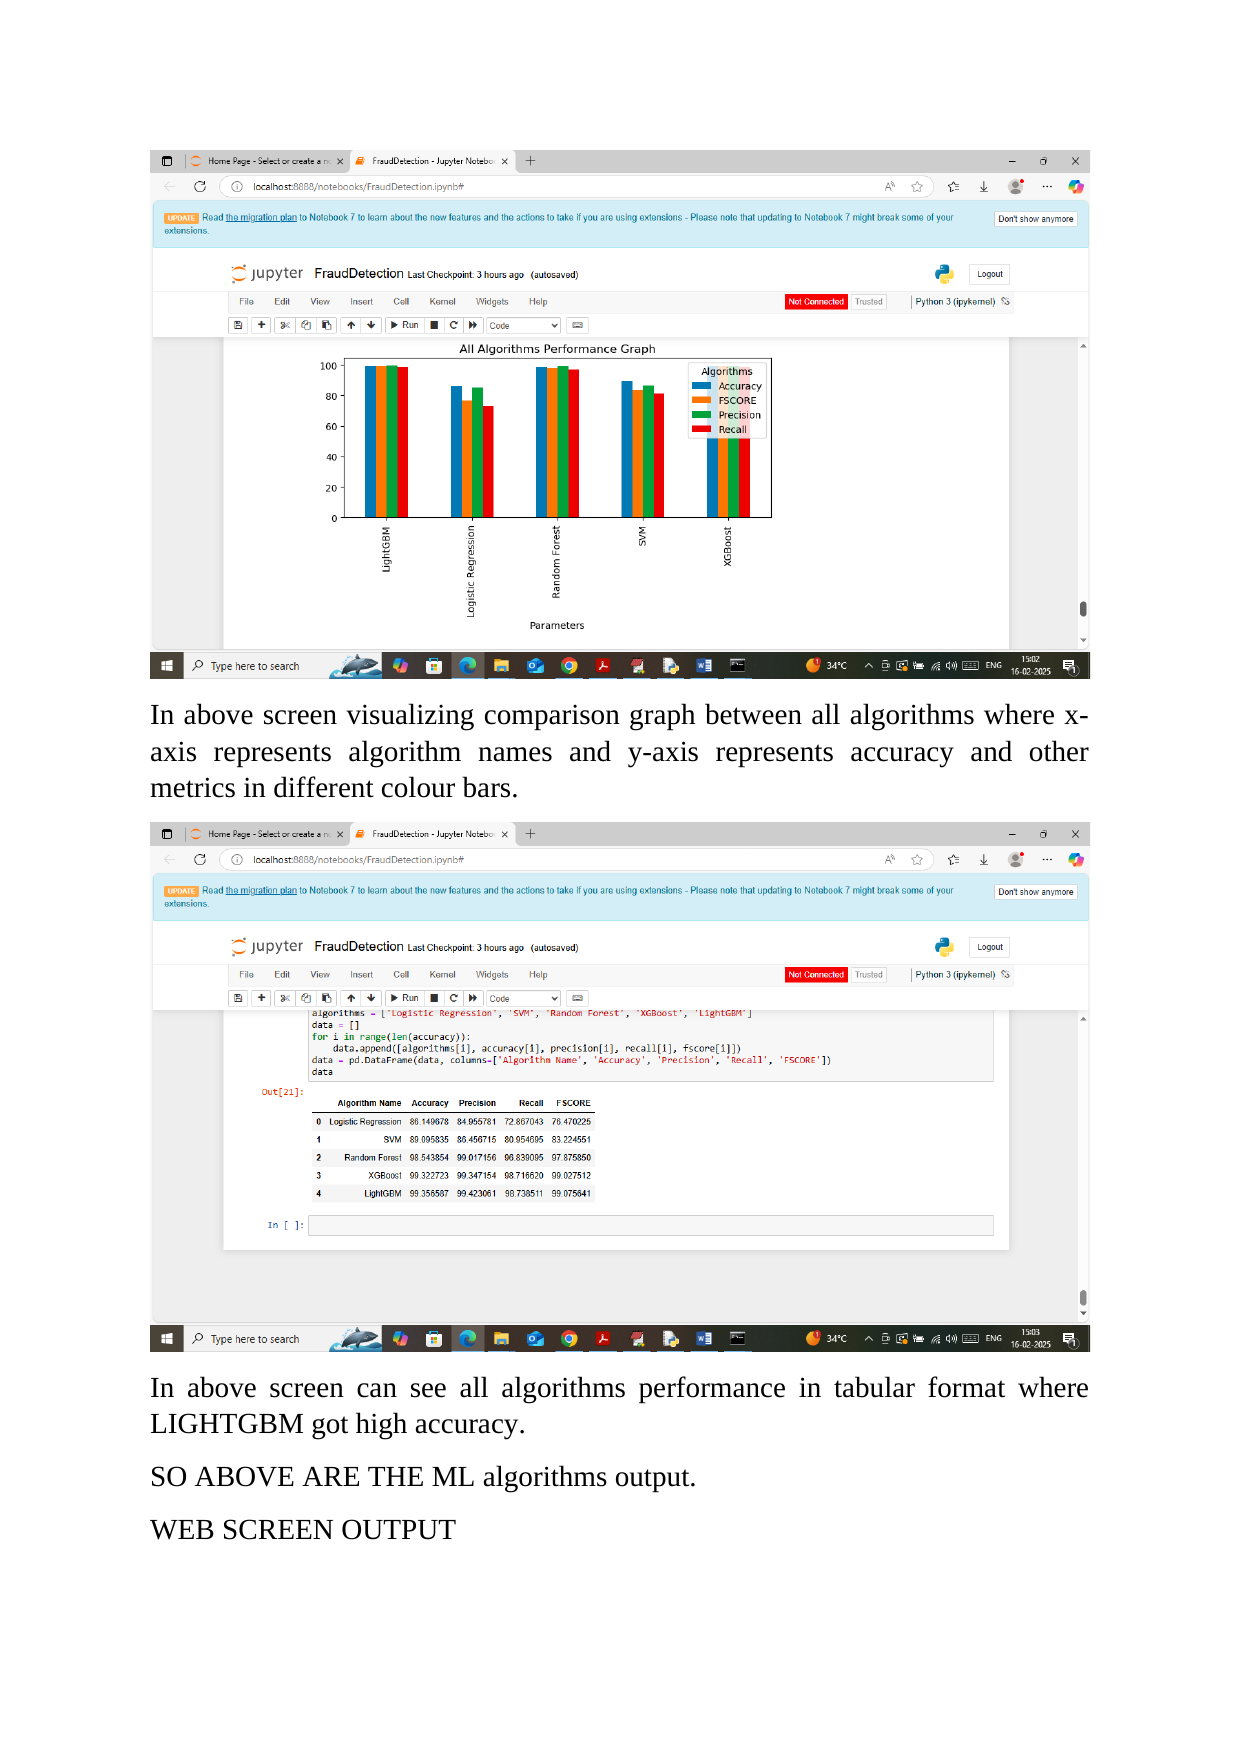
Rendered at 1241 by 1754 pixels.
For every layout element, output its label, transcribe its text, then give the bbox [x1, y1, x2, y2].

picture [150, 150, 1091, 679]
text SO ABOVE ARE THE ML algorithms output. [150, 1459, 1090, 1493]
picture [150, 822, 1091, 1352]
text In above screen visualizing comparison graph between all algorithms where x-axis represents algorithm names and y-axis represents accuracy and other metrics in different colour bars. [150, 697, 1090, 803]
text In above screen can see all algorithms performance in tabular format where LIGHTGBM got high accuracy. [150, 1370, 1090, 1440]
text WEB SCREEN OUTPUT [150, 1512, 1090, 1545]
